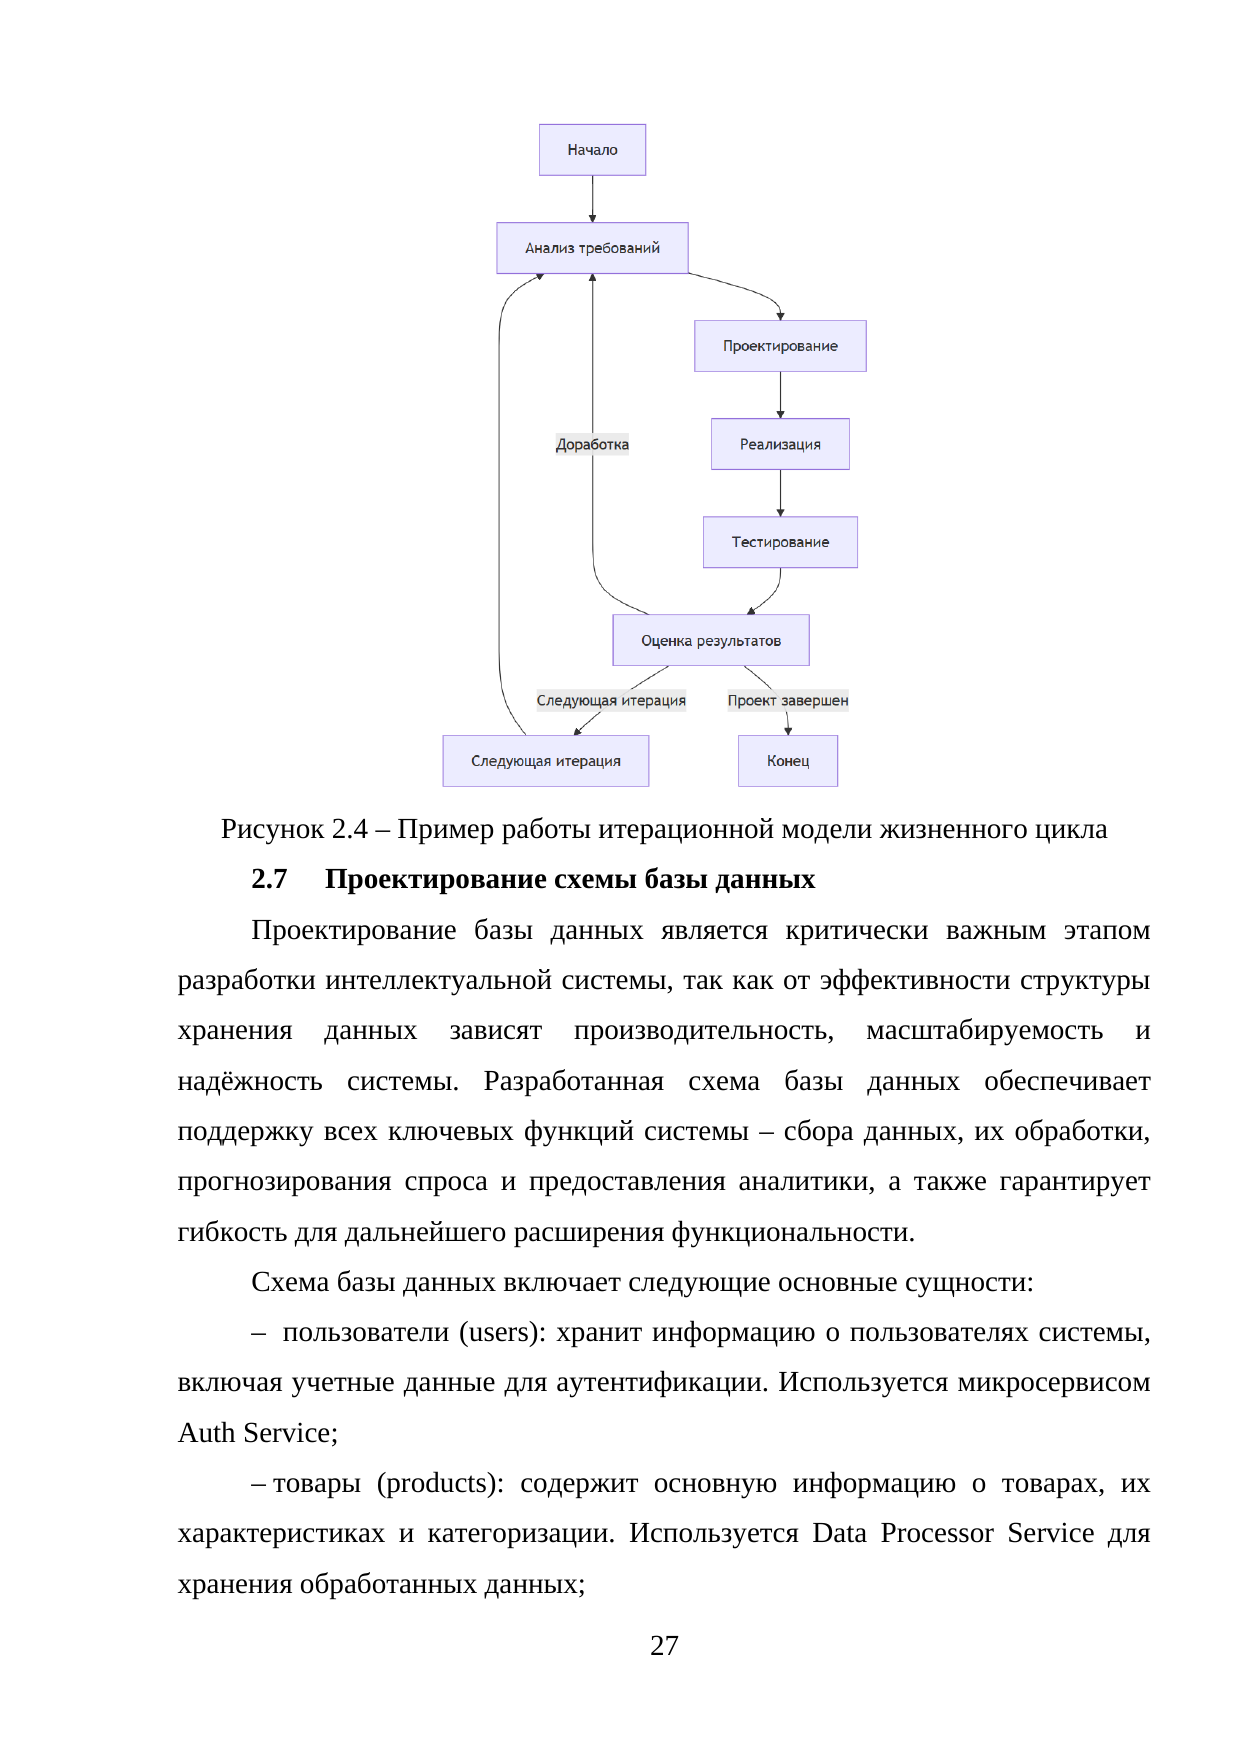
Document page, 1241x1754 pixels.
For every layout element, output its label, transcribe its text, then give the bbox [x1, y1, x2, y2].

text пользователи (users): хранит информацию о пользователях системы, включая учетные данные для аутентификации. Используется микросервисом Auth Service; [177, 1314, 1152, 1448]
picture [372, 118, 957, 795]
text Схема базы данных включает следующие основные сущности: [177, 1264, 1152, 1297]
text товары (products): содержит основную информацию о товарах, их характеристиках и категоризации. Используется Data Processor Service для хранения обработанных данных; [177, 1465, 1152, 1599]
text Рисунок 2.4 – Пример работы итерационной модели жизненного цикла [177, 811, 1152, 845]
text Проектирование базы данных является критически важным этапом разработки интеллектуальной системы, так как от эффективности структуры хранения данных зависят производительность, масштабируемость и надёжность системы. Разработанная схема базы данных обеспечивает поддержку всех ключевых функций системы – сбора данных, их обработки, прогнозирования спроса и предоставления аналитики, а также гарантирует гибкость для дальнейшего расширения функциональности. [177, 912, 1152, 1247]
text Проектирование схемы базы данных [177, 861, 1152, 895]
